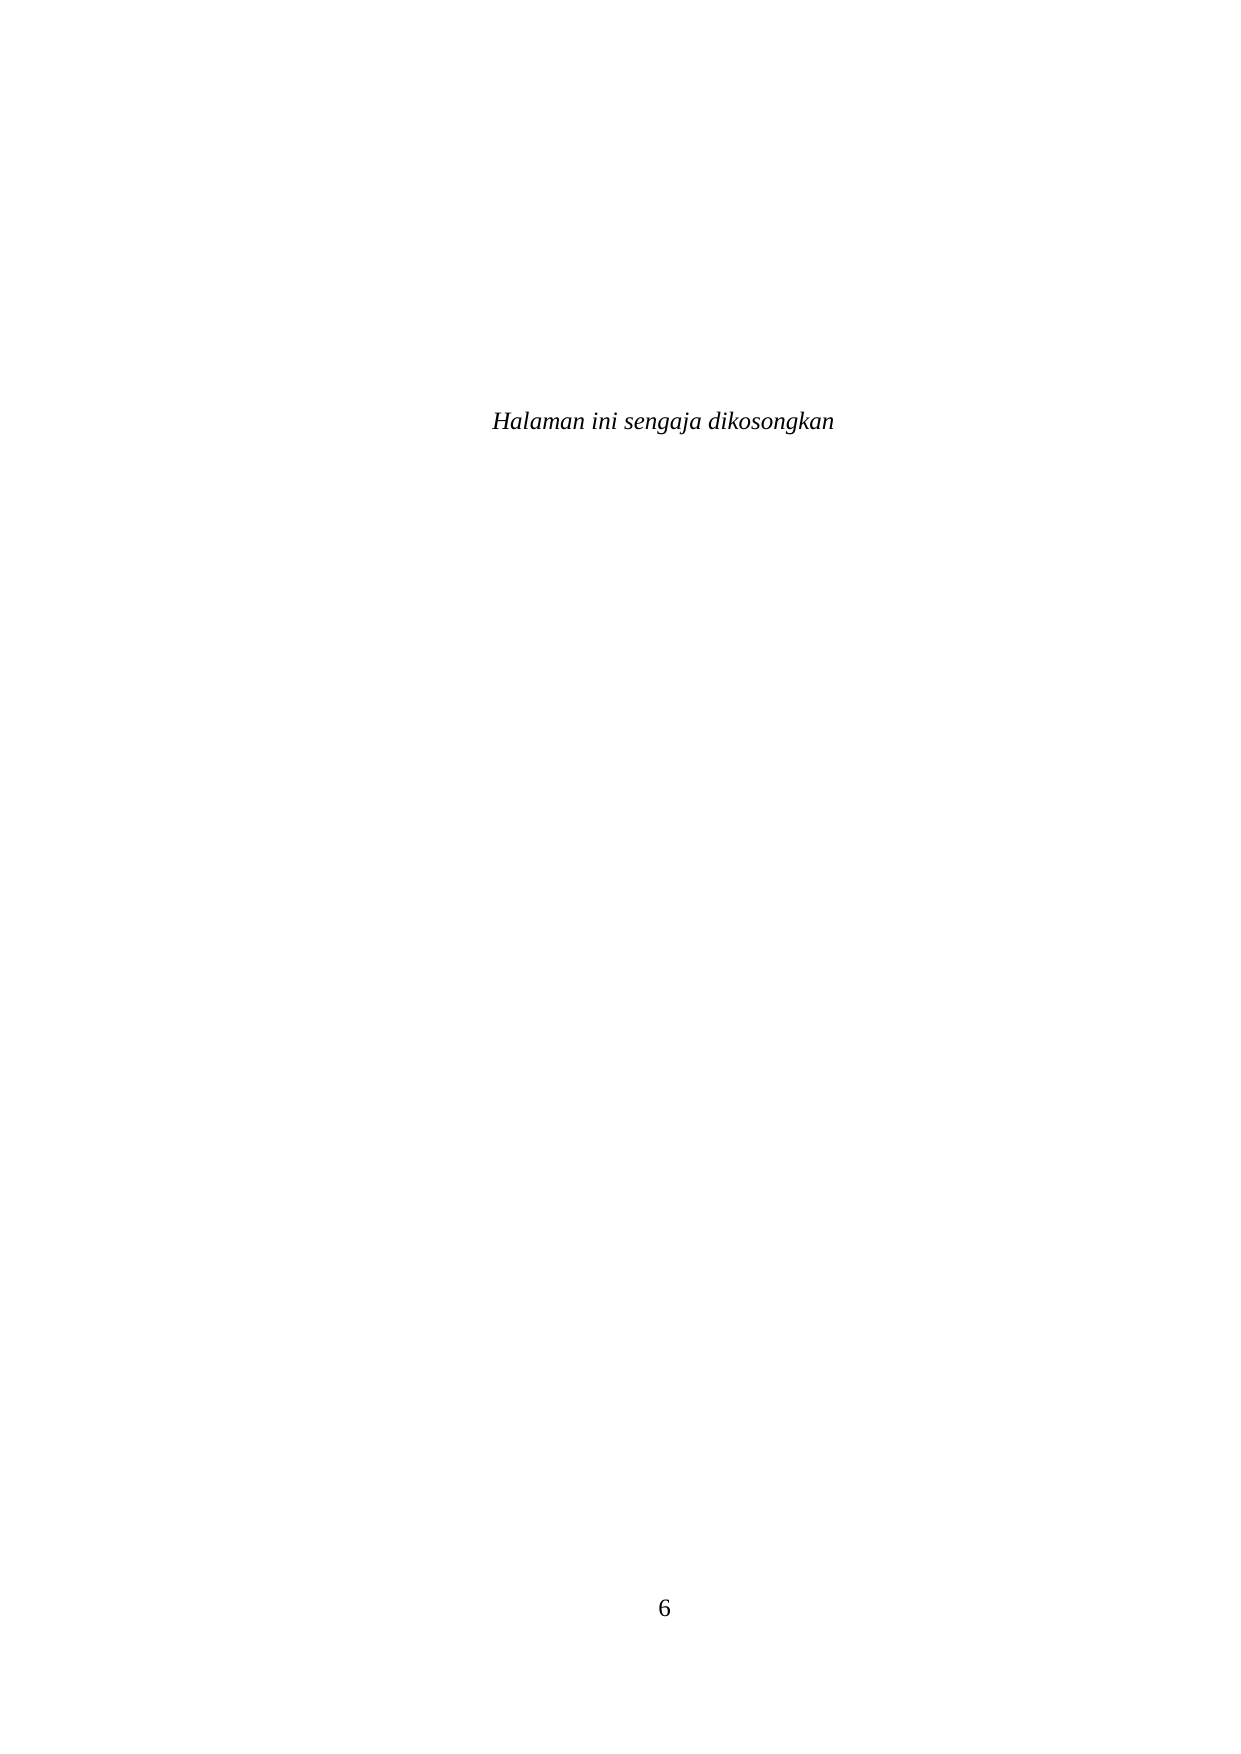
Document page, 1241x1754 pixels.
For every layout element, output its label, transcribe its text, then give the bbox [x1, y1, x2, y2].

text Halaman ini sengaja dikosongkan [236, 406, 1092, 435]
